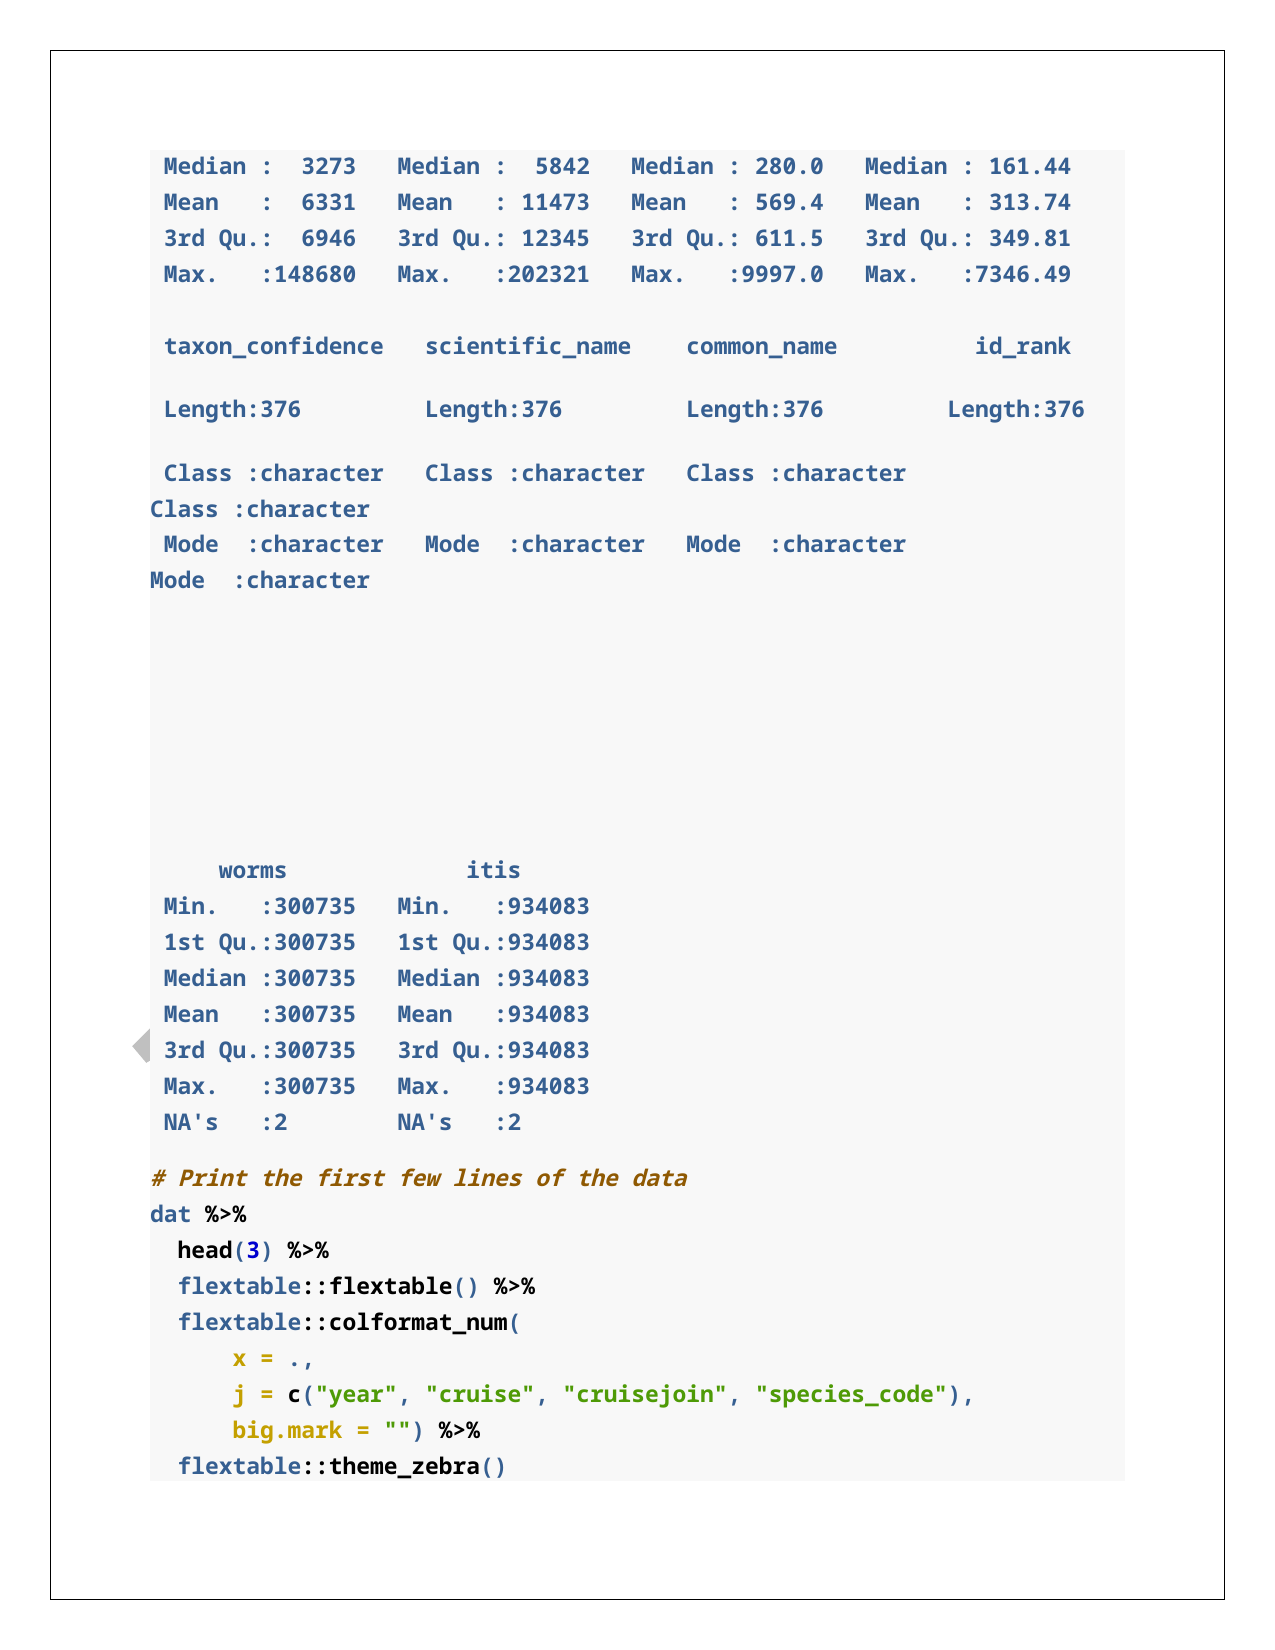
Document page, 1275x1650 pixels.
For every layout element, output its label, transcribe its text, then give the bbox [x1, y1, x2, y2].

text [150, 150, 1125, 1137]
text # Print the first few lines of the data dat %>% head(3) %>% flextable::flextable() %>% flextable::colformat_num( x = ., j = c("year", "cruise", "cruisejoin", "species_code"), big.mark = "") %>% flextable::theme_zebra() [150, 1162, 1125, 1481]
